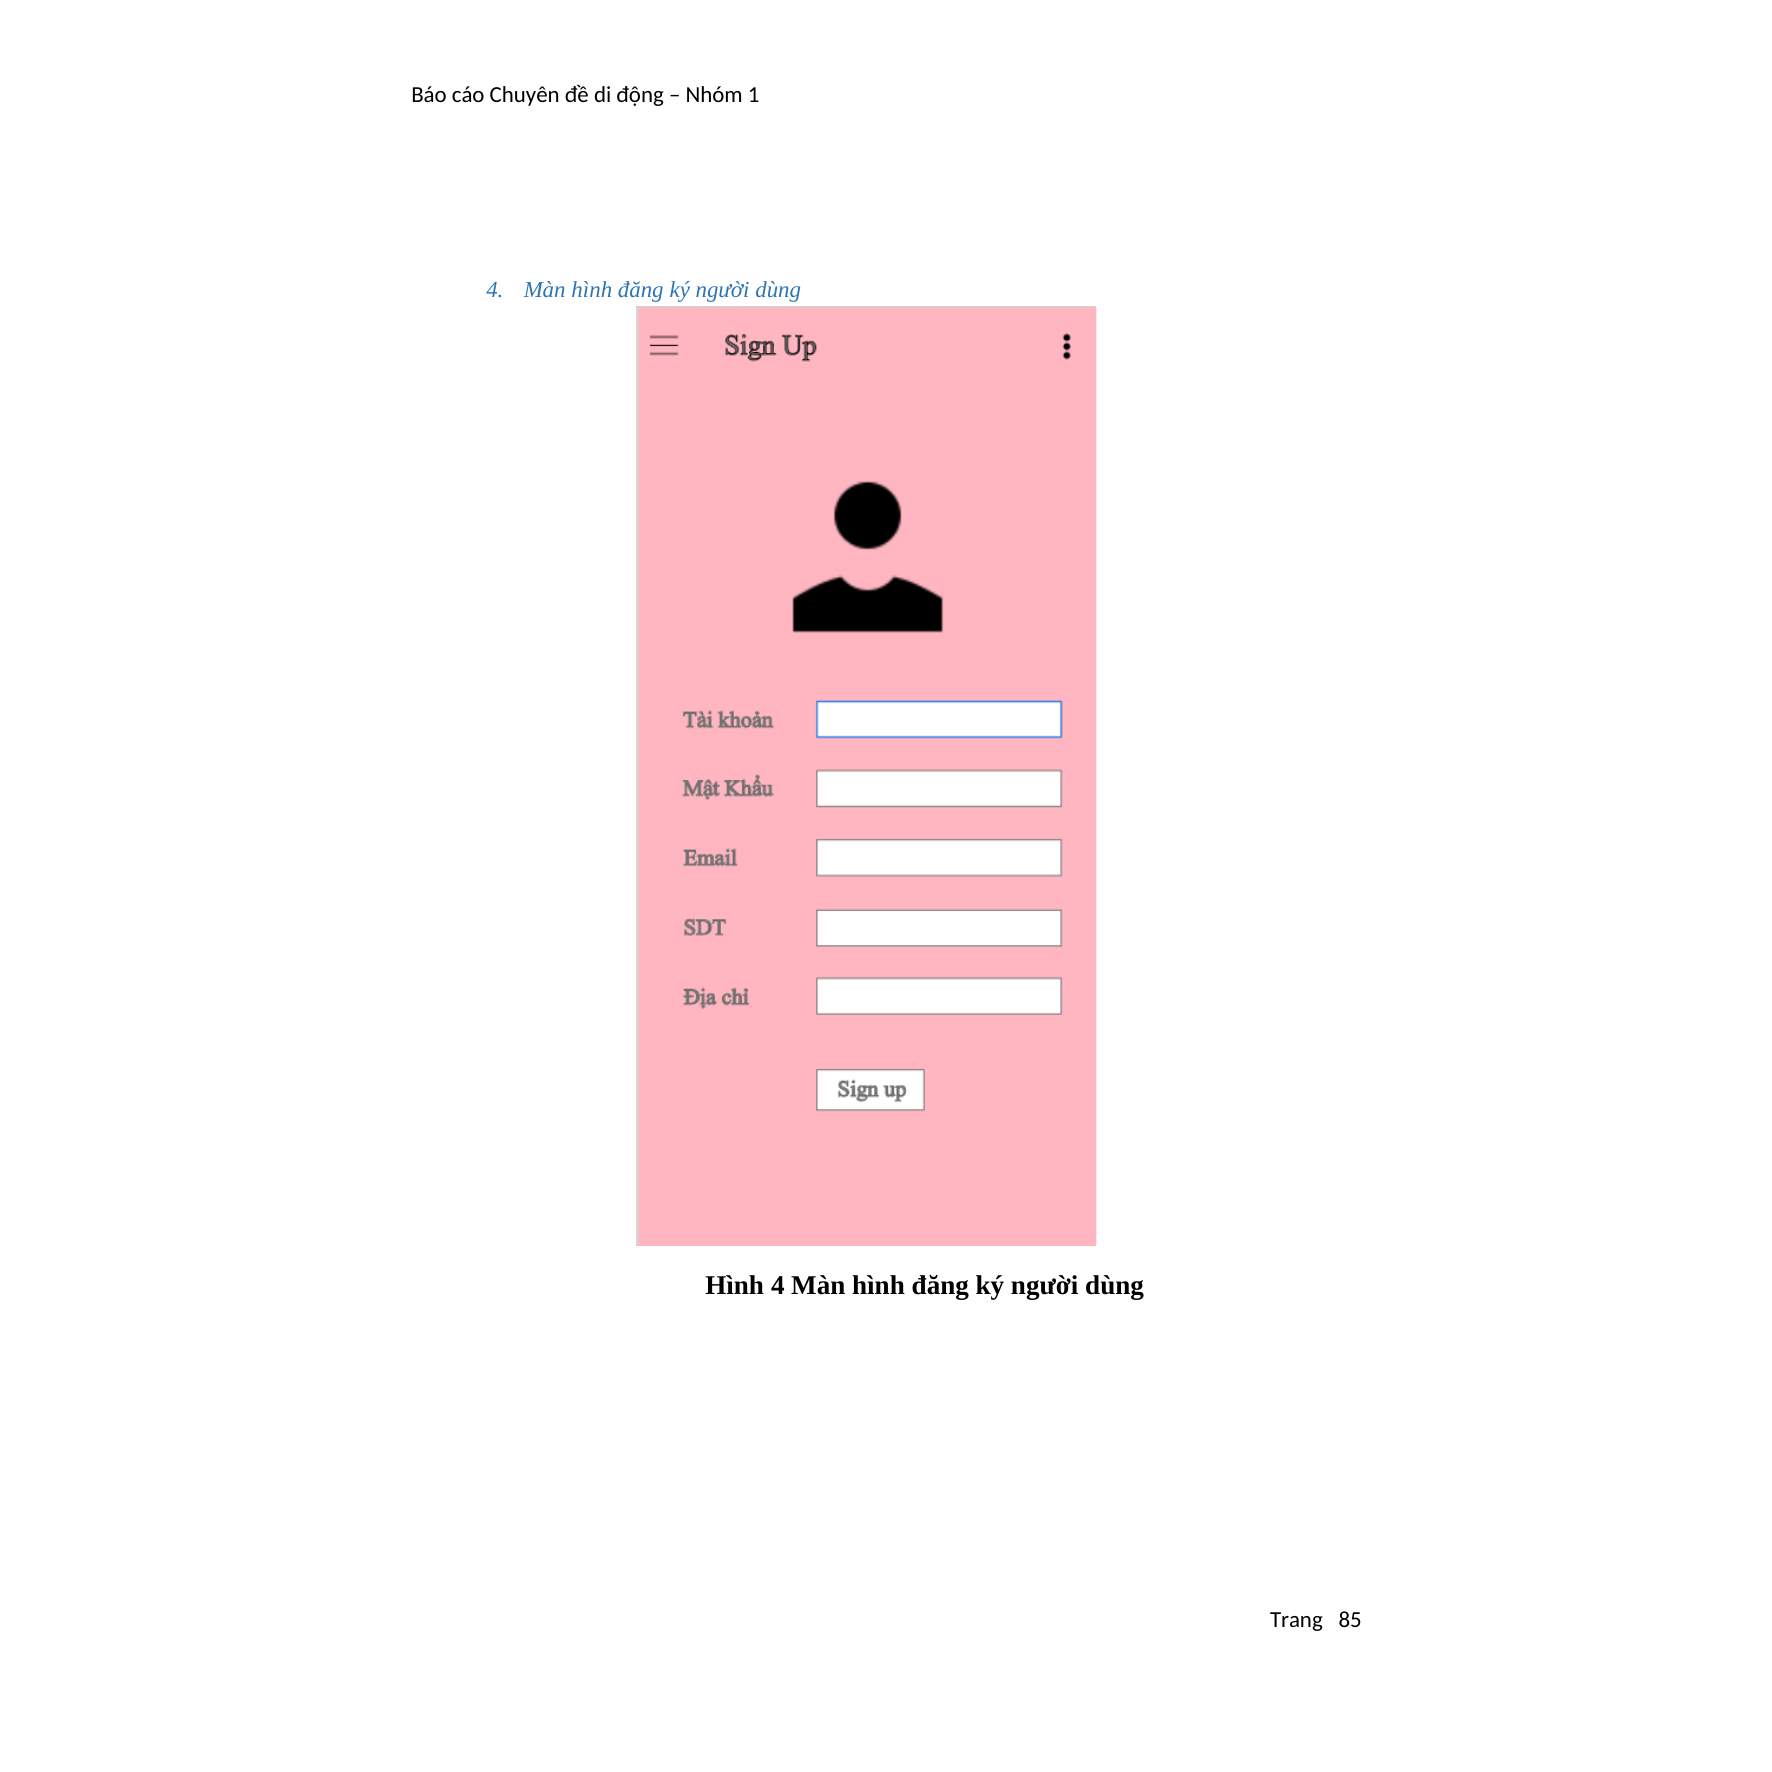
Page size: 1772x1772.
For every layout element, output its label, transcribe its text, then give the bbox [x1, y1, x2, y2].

subtitle Màn hình đăng ký người dùng [486, 276, 1361, 303]
text Hình 4 Màn hình đăng ký người dùng [486, 1269, 1363, 1300]
picture [636, 306, 1097, 1246]
